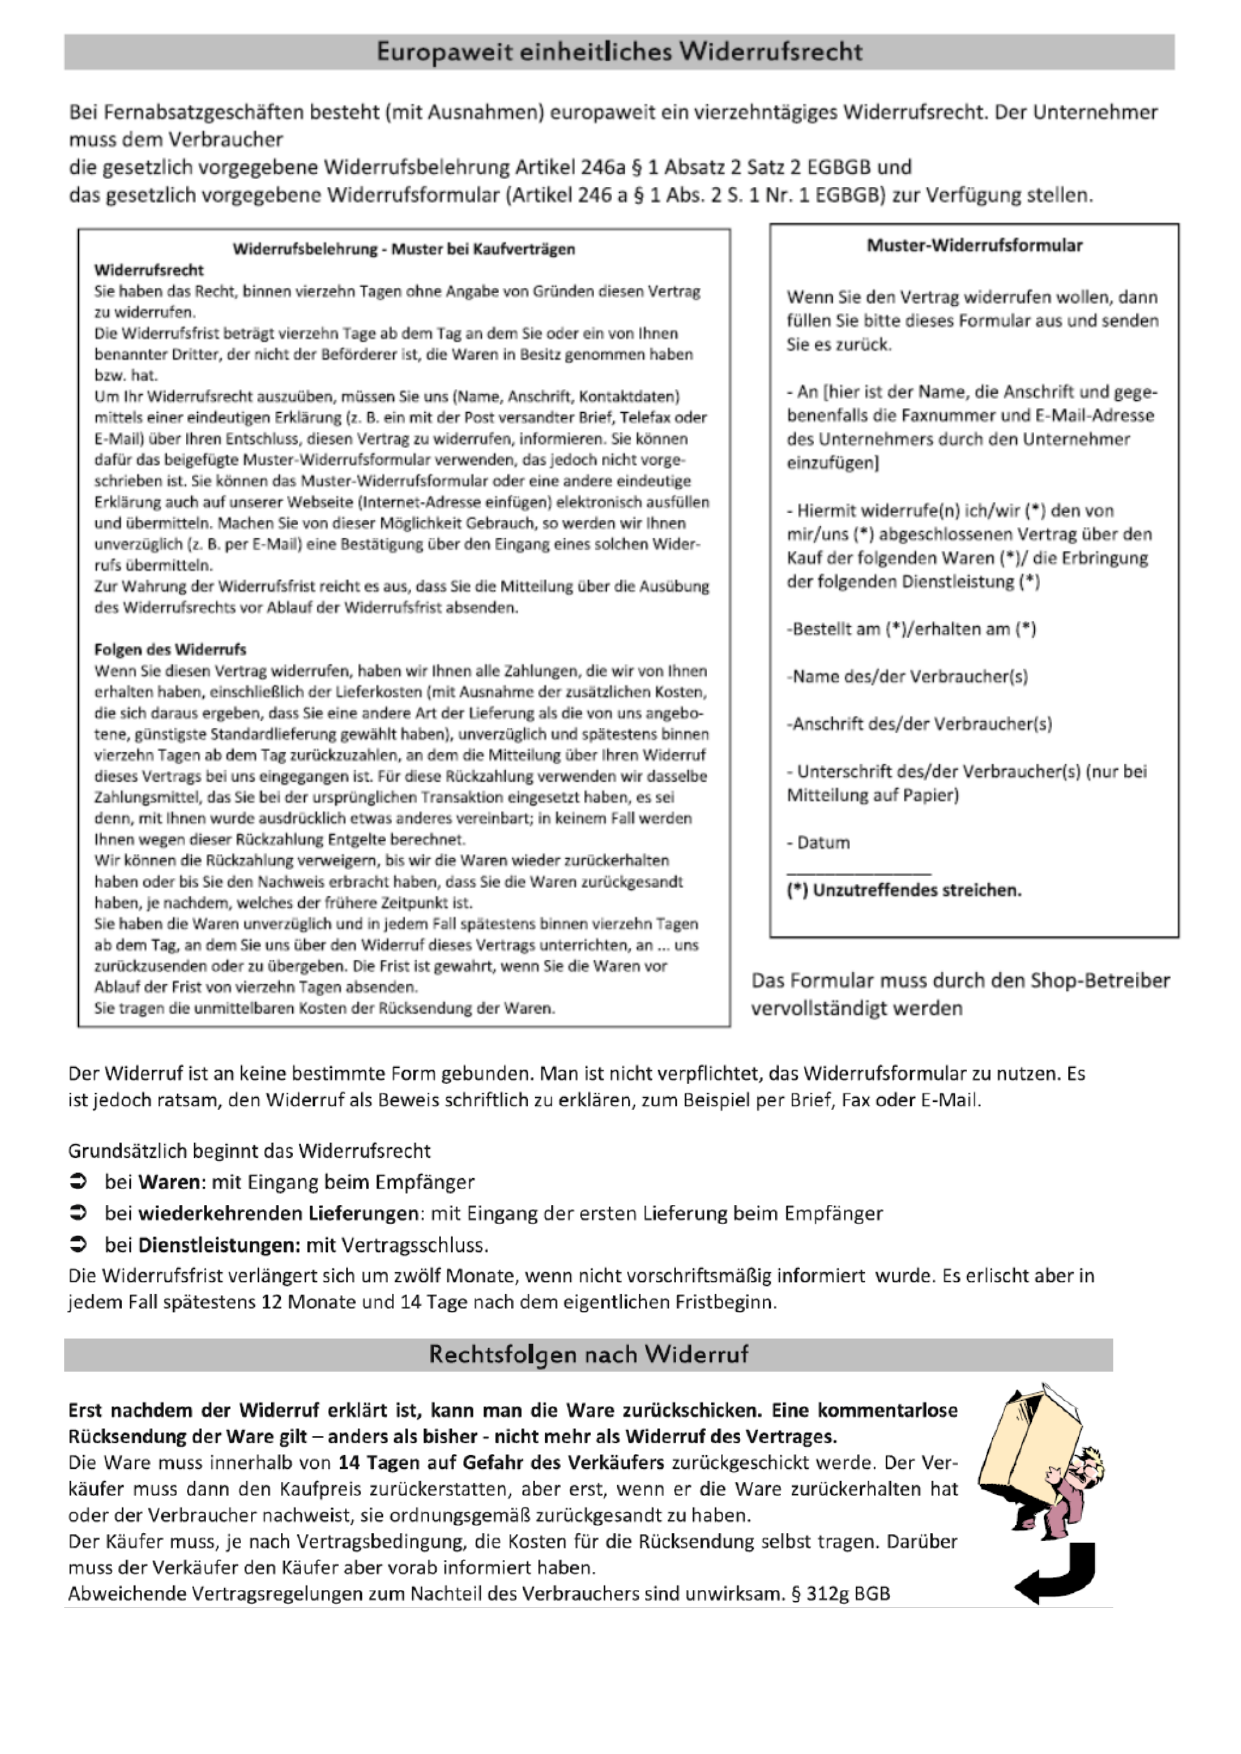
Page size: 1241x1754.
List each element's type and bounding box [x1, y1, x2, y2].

picture [59, 1058, 1121, 1608]
picture [59, 29, 1204, 1034]
